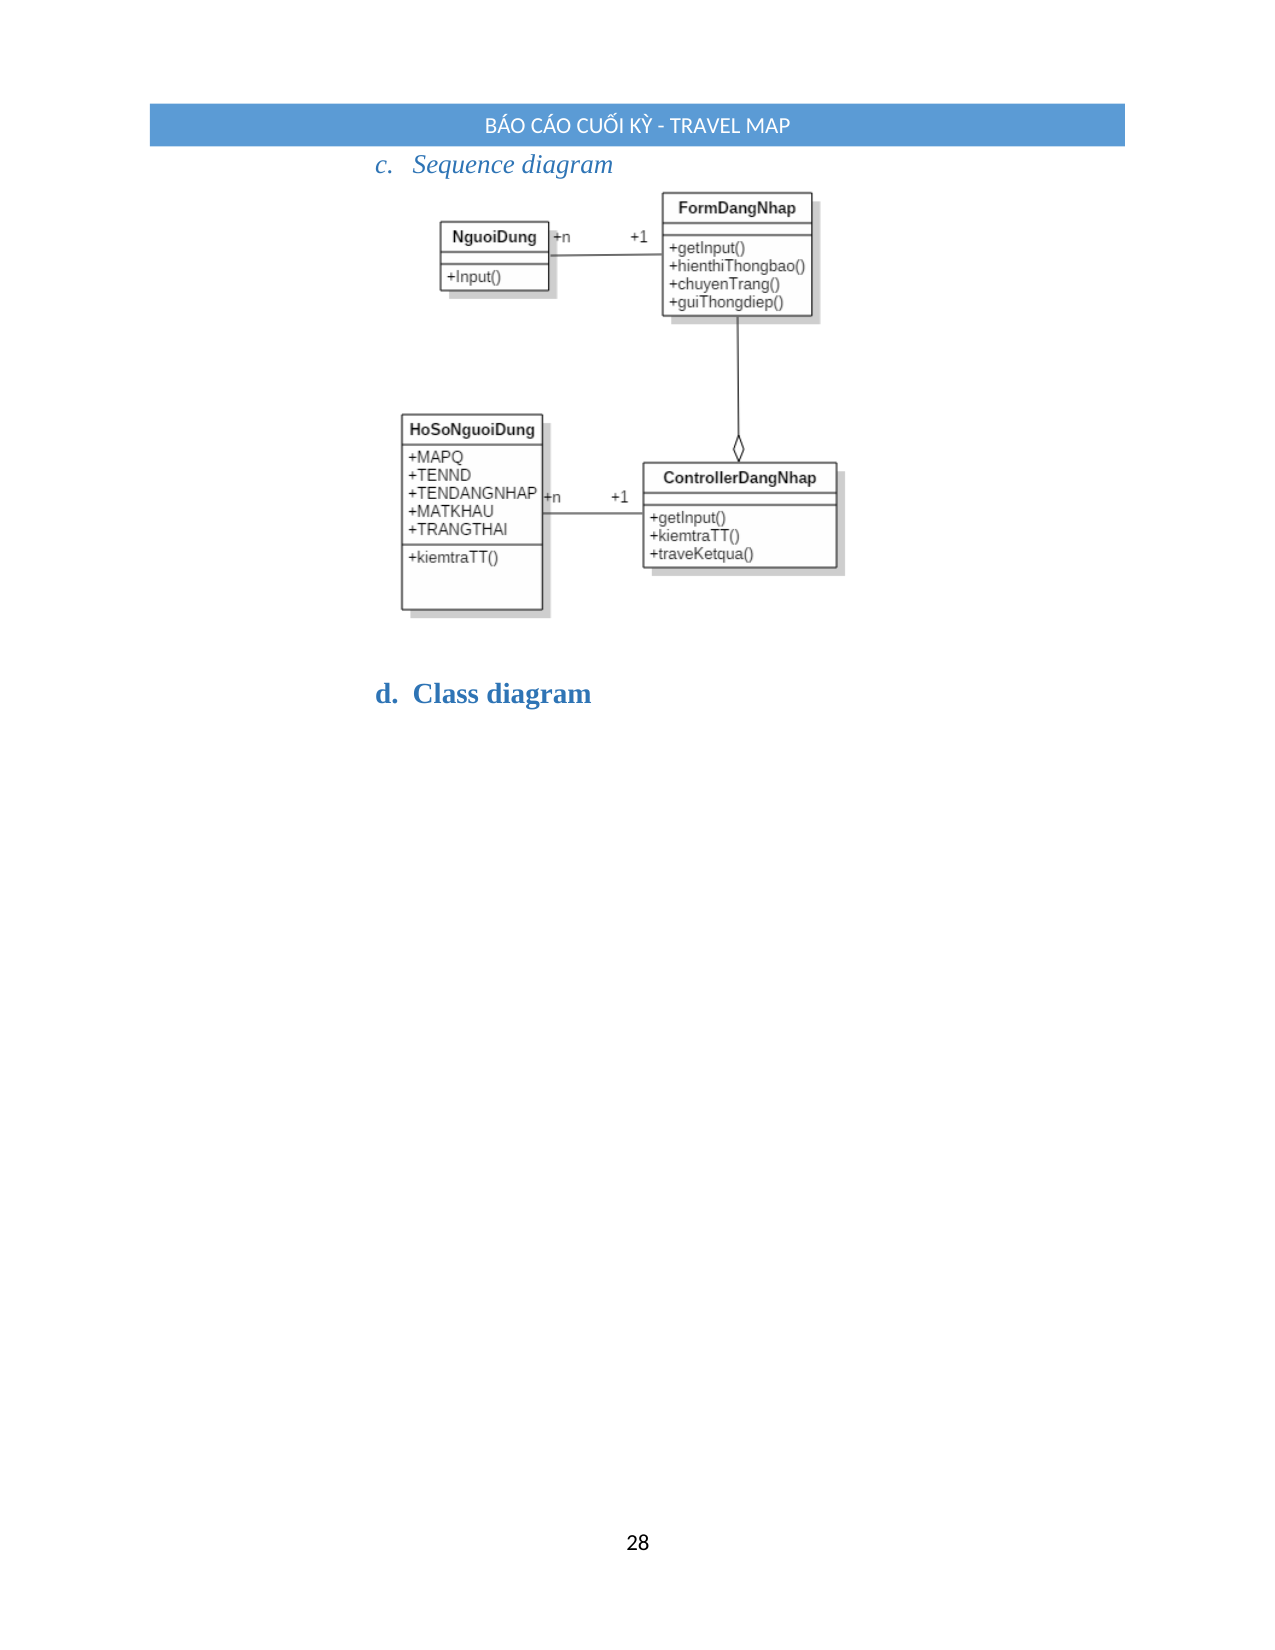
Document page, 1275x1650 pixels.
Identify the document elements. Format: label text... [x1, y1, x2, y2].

picture [390, 181, 885, 658]
subtitle Sequence diagram [375, 147, 1125, 179]
list Class diagram [375, 677, 1125, 710]
